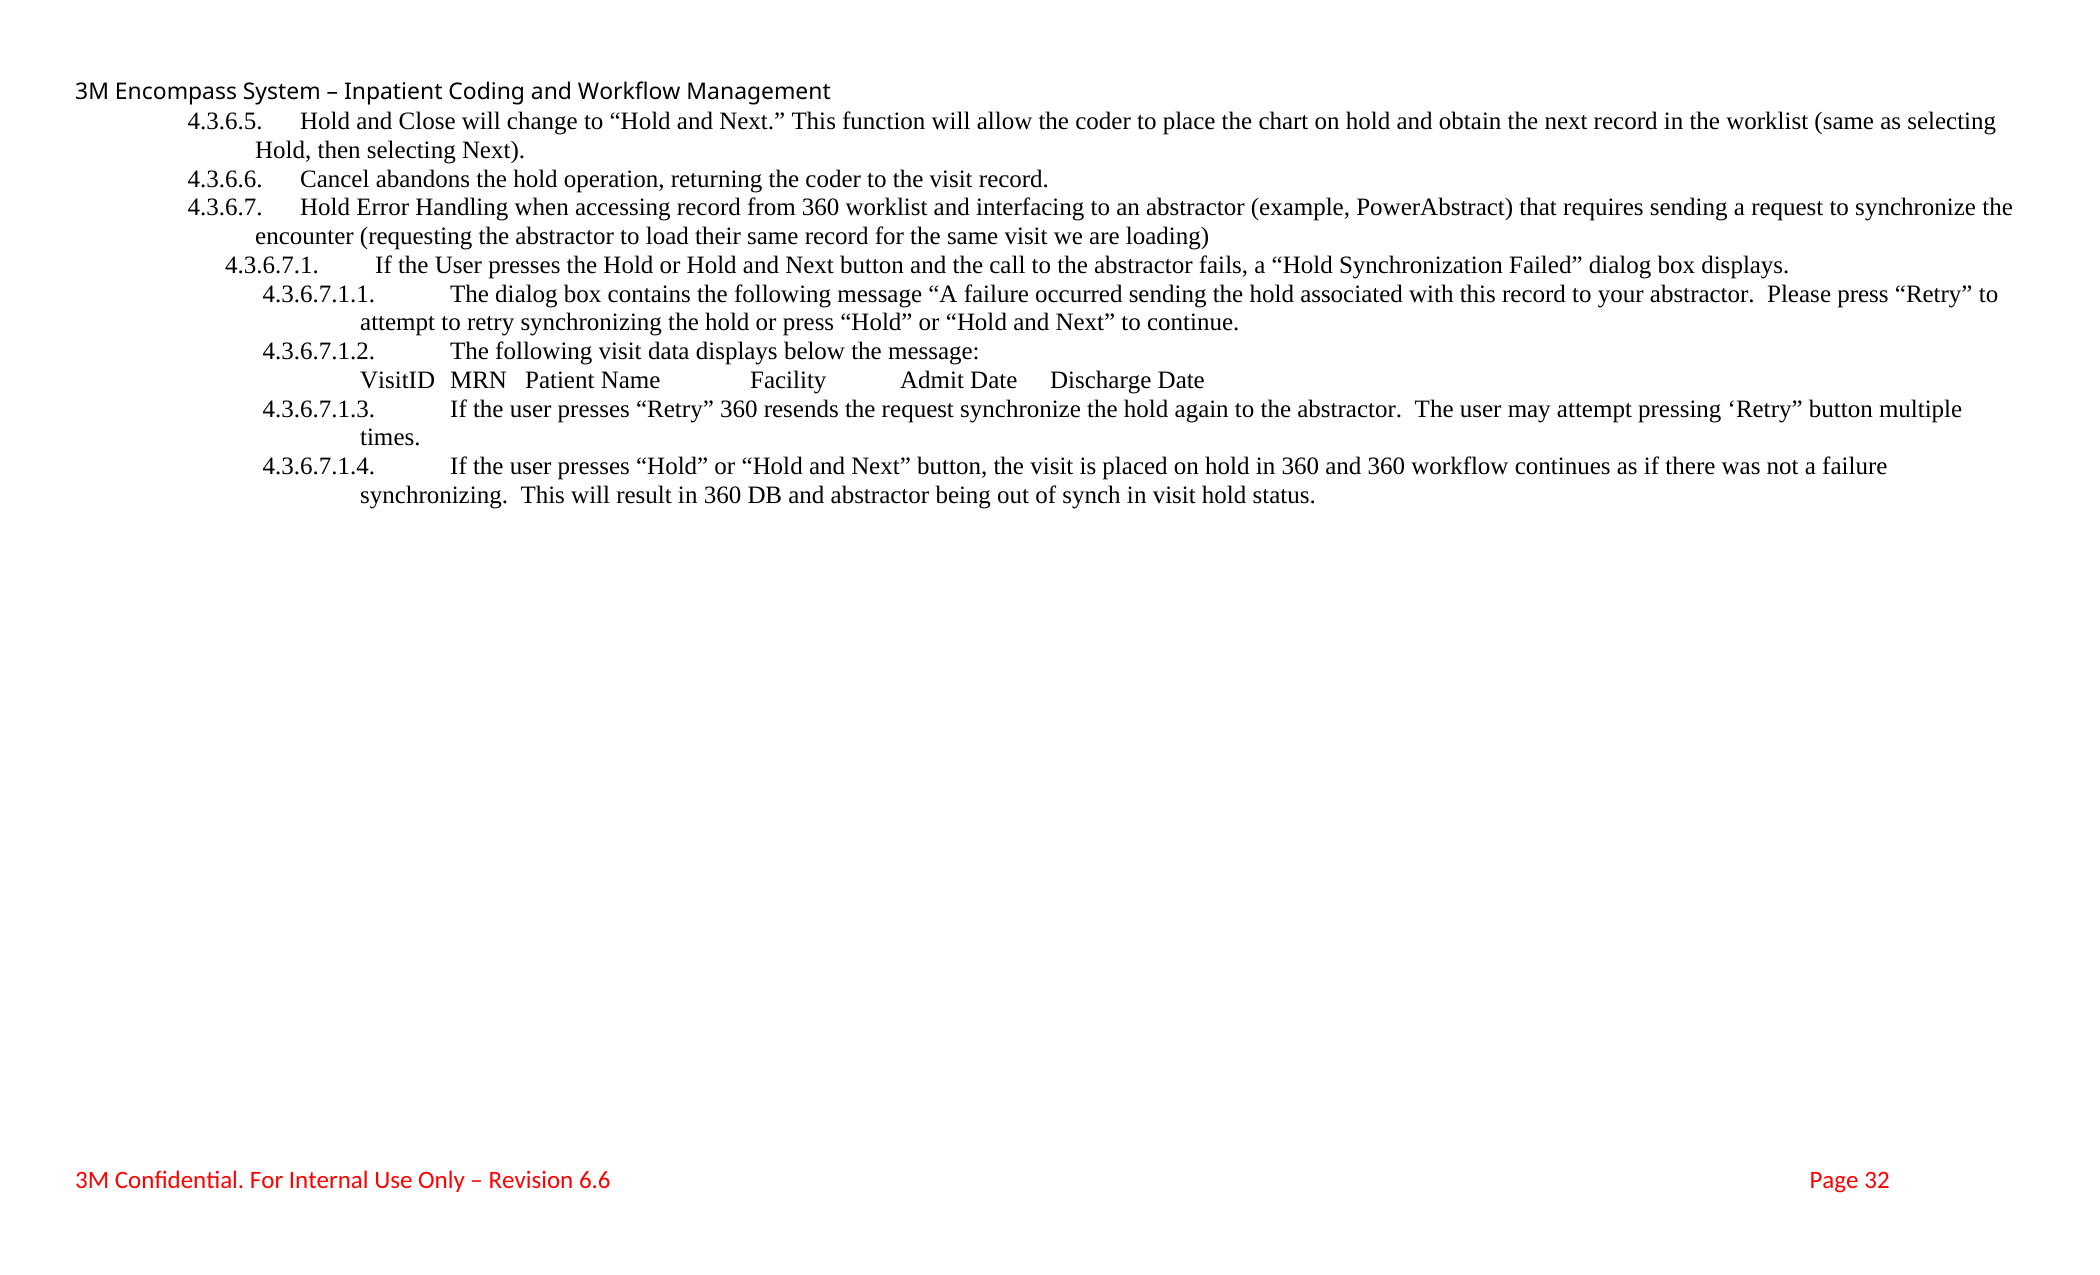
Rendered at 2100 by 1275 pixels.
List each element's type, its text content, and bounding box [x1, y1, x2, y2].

list If the user presses “Hold” or “Hold and Next” button, the visit is placed on hold in 360 and 360 workflow continues as if there was not a failure synchronizing. This will result in 360 DB and abstractor being out of synch in visit hold status. [262, 451, 2025, 509]
list If the User presses the Hold or Hold and Next button and the call to the abstractor fails, a “Hold Synchronization Failed” dialog box displays. [225, 250, 2025, 279]
list Hold and Close will change to “Hold and Next.” This function will allow the coder to place the chart on hold and obtain the next record in the worklist (same as selecting Hold, then selecting Next). [187, 106, 2025, 164]
list The following visit data displays below the message: VisitID MRN Patient Name Facility Admit Date Discharge Date [262, 336, 2025, 394]
list The dialog box contains the following message “A failure occurred sending the hold associated with this record to your abstractor. Please press “Retry” to attempt to retry synchronizing the hold or press “Hold” or “Hold and Next” to continue. [262, 279, 2025, 336]
list Hold Error Handling when accessing record from 360 worklist and interfacing to an abstractor (example, PowerAbstract) that requires sending a request to synchronize the encounter (requesting the abstractor to load their same record for the same visit we are loading) [187, 192, 2025, 250]
list If the user presses “Retry” 360 resends the request synchronize the hold again to the abstractor. The user may attempt pressing ‘Retry” button multiple times. [262, 394, 2025, 451]
list Cancel abandons the hold operation, returning the coder to the visit record. [187, 164, 2025, 192]
